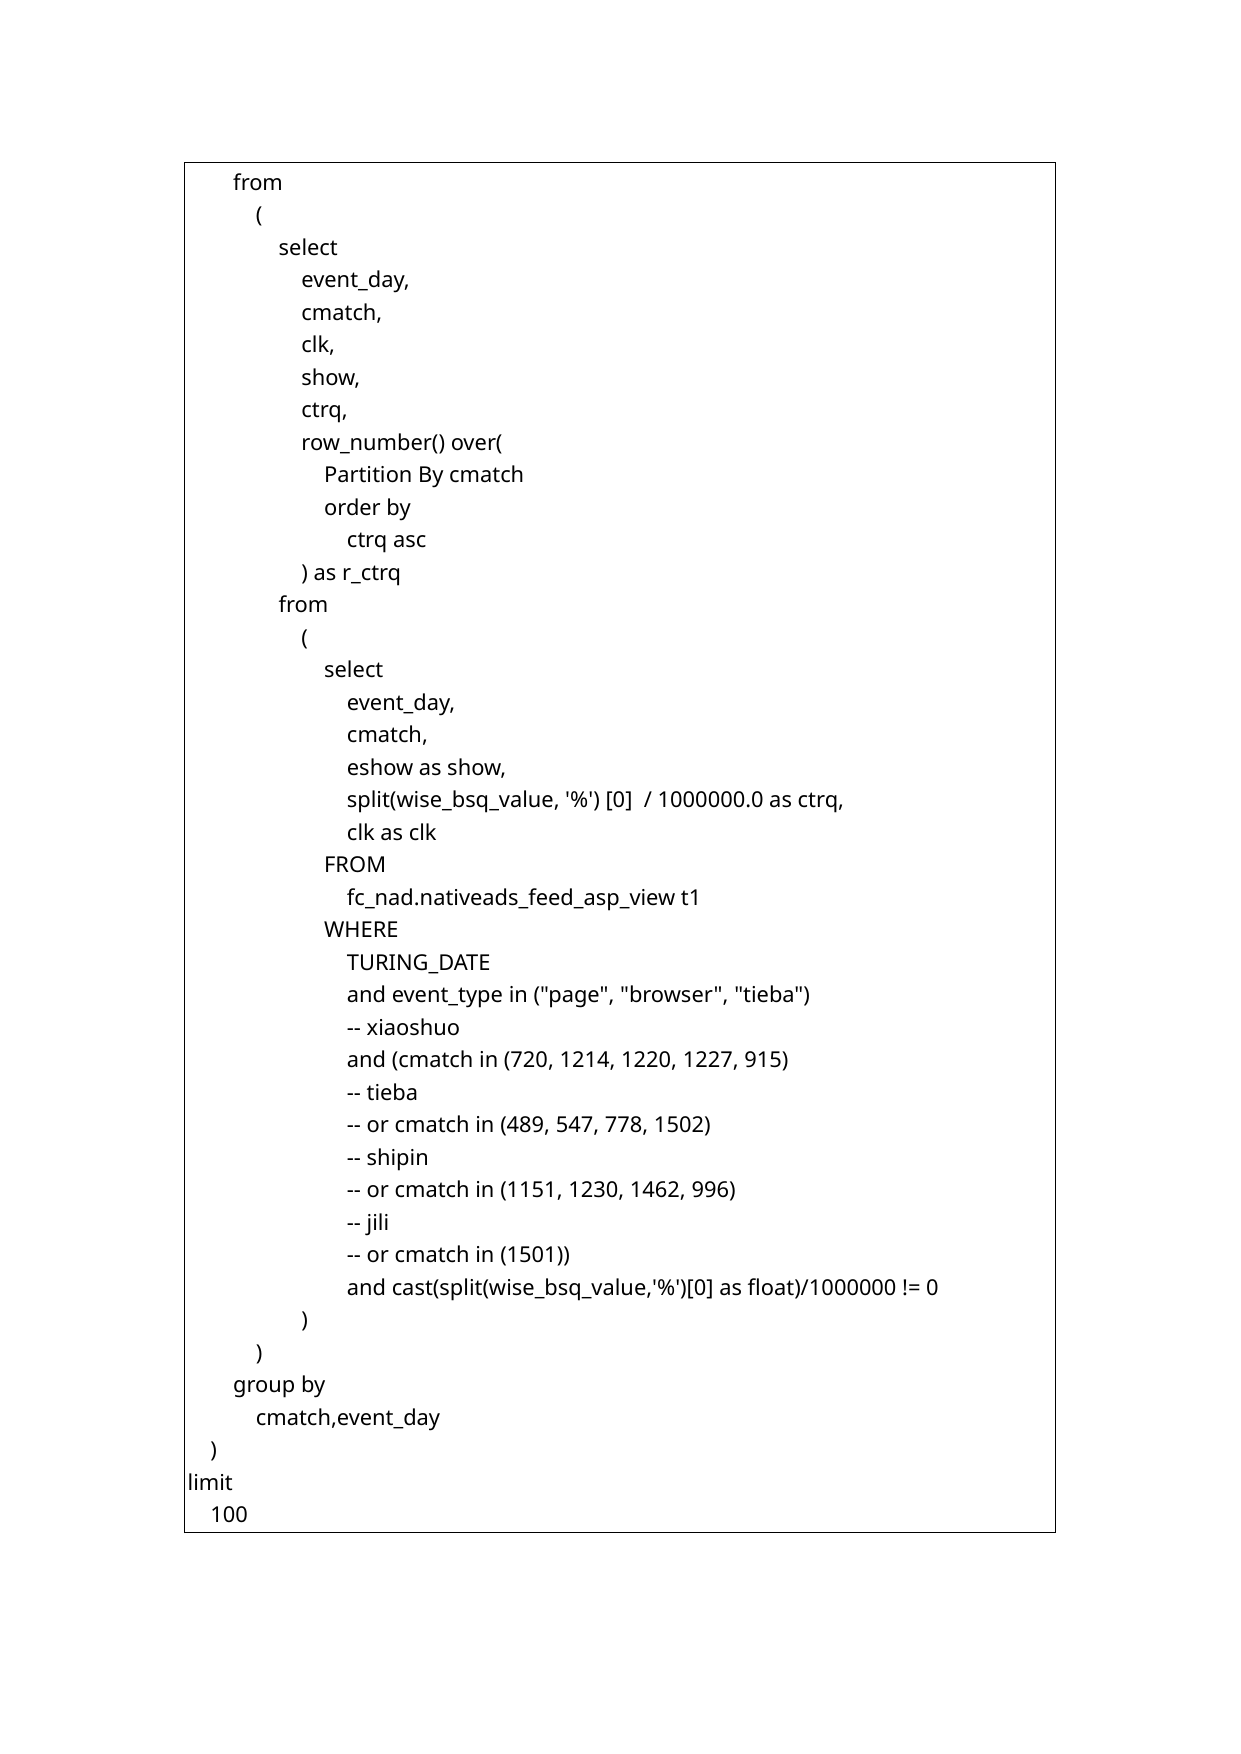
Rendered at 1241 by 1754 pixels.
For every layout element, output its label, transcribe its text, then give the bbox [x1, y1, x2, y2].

text group by [187, 1368, 1053, 1400]
text -- xiaoshuo [187, 1010, 1053, 1043]
text select [187, 653, 1053, 685]
text ctrq asc [187, 523, 1053, 555]
text ) [187, 1303, 1053, 1335]
text ctrq, [187, 393, 1053, 425]
text from [187, 588, 1053, 620]
text -- jili [187, 1205, 1053, 1238]
text clk, [187, 328, 1053, 360]
text event_day, [187, 263, 1053, 295]
text -- or cmatch in (1151, 1230, 1462, 996) [187, 1173, 1053, 1205]
text and cast(split(wise_bsq_value,'%')[0] as float)/1000000 != 0 [187, 1270, 1053, 1303]
text ) [187, 1335, 1053, 1368]
text select [187, 230, 1053, 263]
text limit [187, 1465, 1053, 1494]
text ) [187, 1433, 1053, 1465]
text -- tieba [187, 1075, 1053, 1108]
text ( [187, 620, 1053, 653]
text 100 [185, 1494, 1055, 1532]
text Partition By cmatch [187, 458, 1053, 490]
text show, [187, 360, 1053, 393]
text cmatch, [187, 295, 1053, 328]
text TURING_DATE [187, 945, 1053, 978]
text WHERE [187, 913, 1053, 945]
text order by [187, 490, 1053, 523]
text cmatch,event_day [187, 1400, 1053, 1433]
text -- shipin [187, 1140, 1053, 1173]
text ) as r_ctrq [187, 555, 1053, 588]
text FROM [187, 848, 1053, 880]
text and event_type in ("page", "browser", "tieba") [187, 978, 1053, 1010]
text from [185, 163, 1055, 198]
text row_number() over( [187, 425, 1053, 458]
text cmatch, [187, 718, 1053, 750]
text ( [187, 198, 1053, 230]
text -- or cmatch in (489, 547, 778, 1502) [187, 1108, 1053, 1140]
text event_day, [187, 685, 1053, 718]
text clk as clk [187, 815, 1053, 848]
text -- or cmatch in (1501)) [187, 1238, 1053, 1270]
text split(wise_bsq_value, '%') [0] / 1000000.0 as ctrq, [187, 783, 1053, 815]
text and (cmatch in (720, 1214, 1220, 1227, 915) [187, 1043, 1053, 1075]
text fc_nad.nativeads_feed_asp_view t1 [187, 880, 1053, 913]
text eshow as show, [187, 750, 1053, 783]
